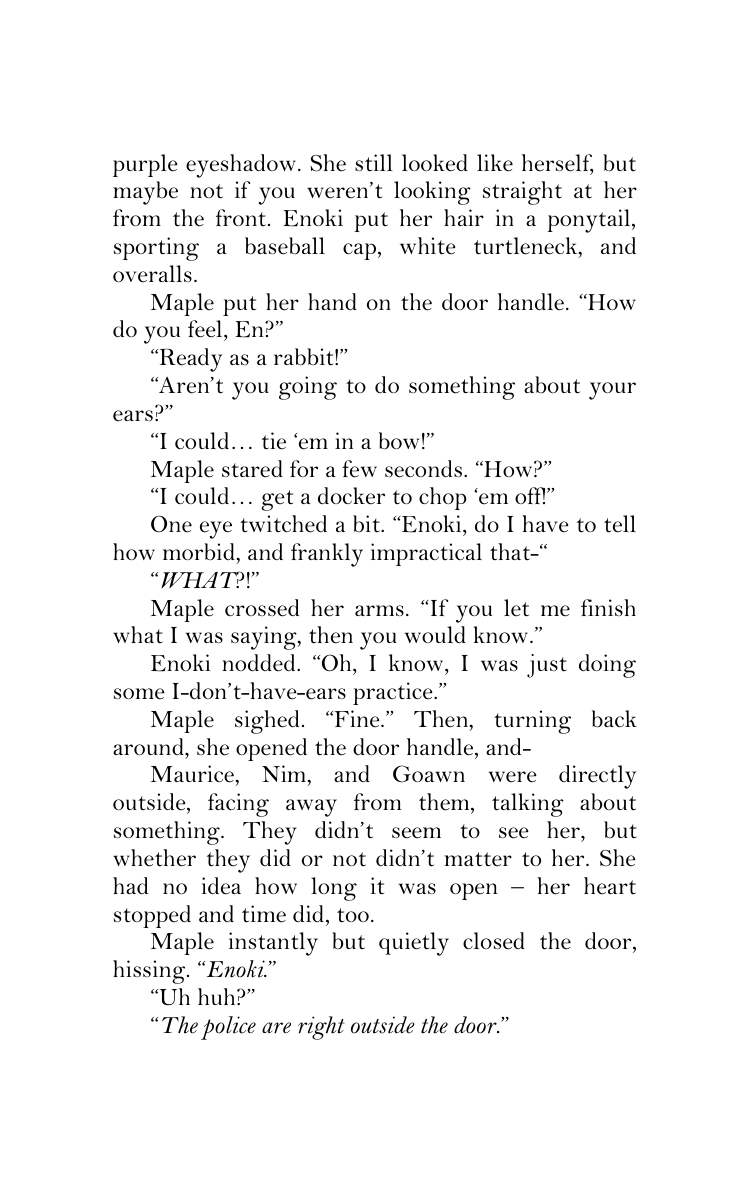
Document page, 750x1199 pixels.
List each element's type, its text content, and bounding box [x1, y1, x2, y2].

text Maple stared for a few seconds. “How?” [112, 456, 637, 484]
text “Aren’t you going to do something about your ears?” [112, 372, 637, 428]
text Maple put her hand on the door handle. “How do you feel, En?” [112, 289, 637, 345]
text Maple sighed. “Fine.” Then, turning back around, she opened the door handle, and- [112, 706, 637, 762]
text Enoki nodded. “Oh, I know, I was just doing some I-don’t-have-ears practice.” [112, 651, 637, 706]
text Maple instantly but quietly closed the door, hissing. “Enoki.” [112, 929, 637, 984]
text “WHAT?!” [112, 567, 637, 595]
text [112, 150, 637, 289]
text Maurice, Nim, and Goawn were directly outside, facing away from them, talking about something. They didn’t seem to see her, but whether they did or not didn’t matter to her. She had no idea how long it was open – her heart stopped and time did, too. [112, 762, 637, 929]
text Maple crossed her arms. “If you let me finish what I was saying, then you would know.” [112, 595, 637, 651]
text “The police are right outside the door.” [112, 1012, 637, 1040]
text “Uh huh?” [112, 984, 637, 1012]
text One eye twitched a bit. “Enoki, do I have to tell how morbid, and frankly impractical that-“ [112, 512, 637, 567]
text “Ready as a rabbit!” [112, 345, 637, 372]
text “I could… tie ‘em in a bow!” [112, 428, 637, 456]
text “I could… get a docker to chop ‘em off!” [112, 484, 637, 512]
